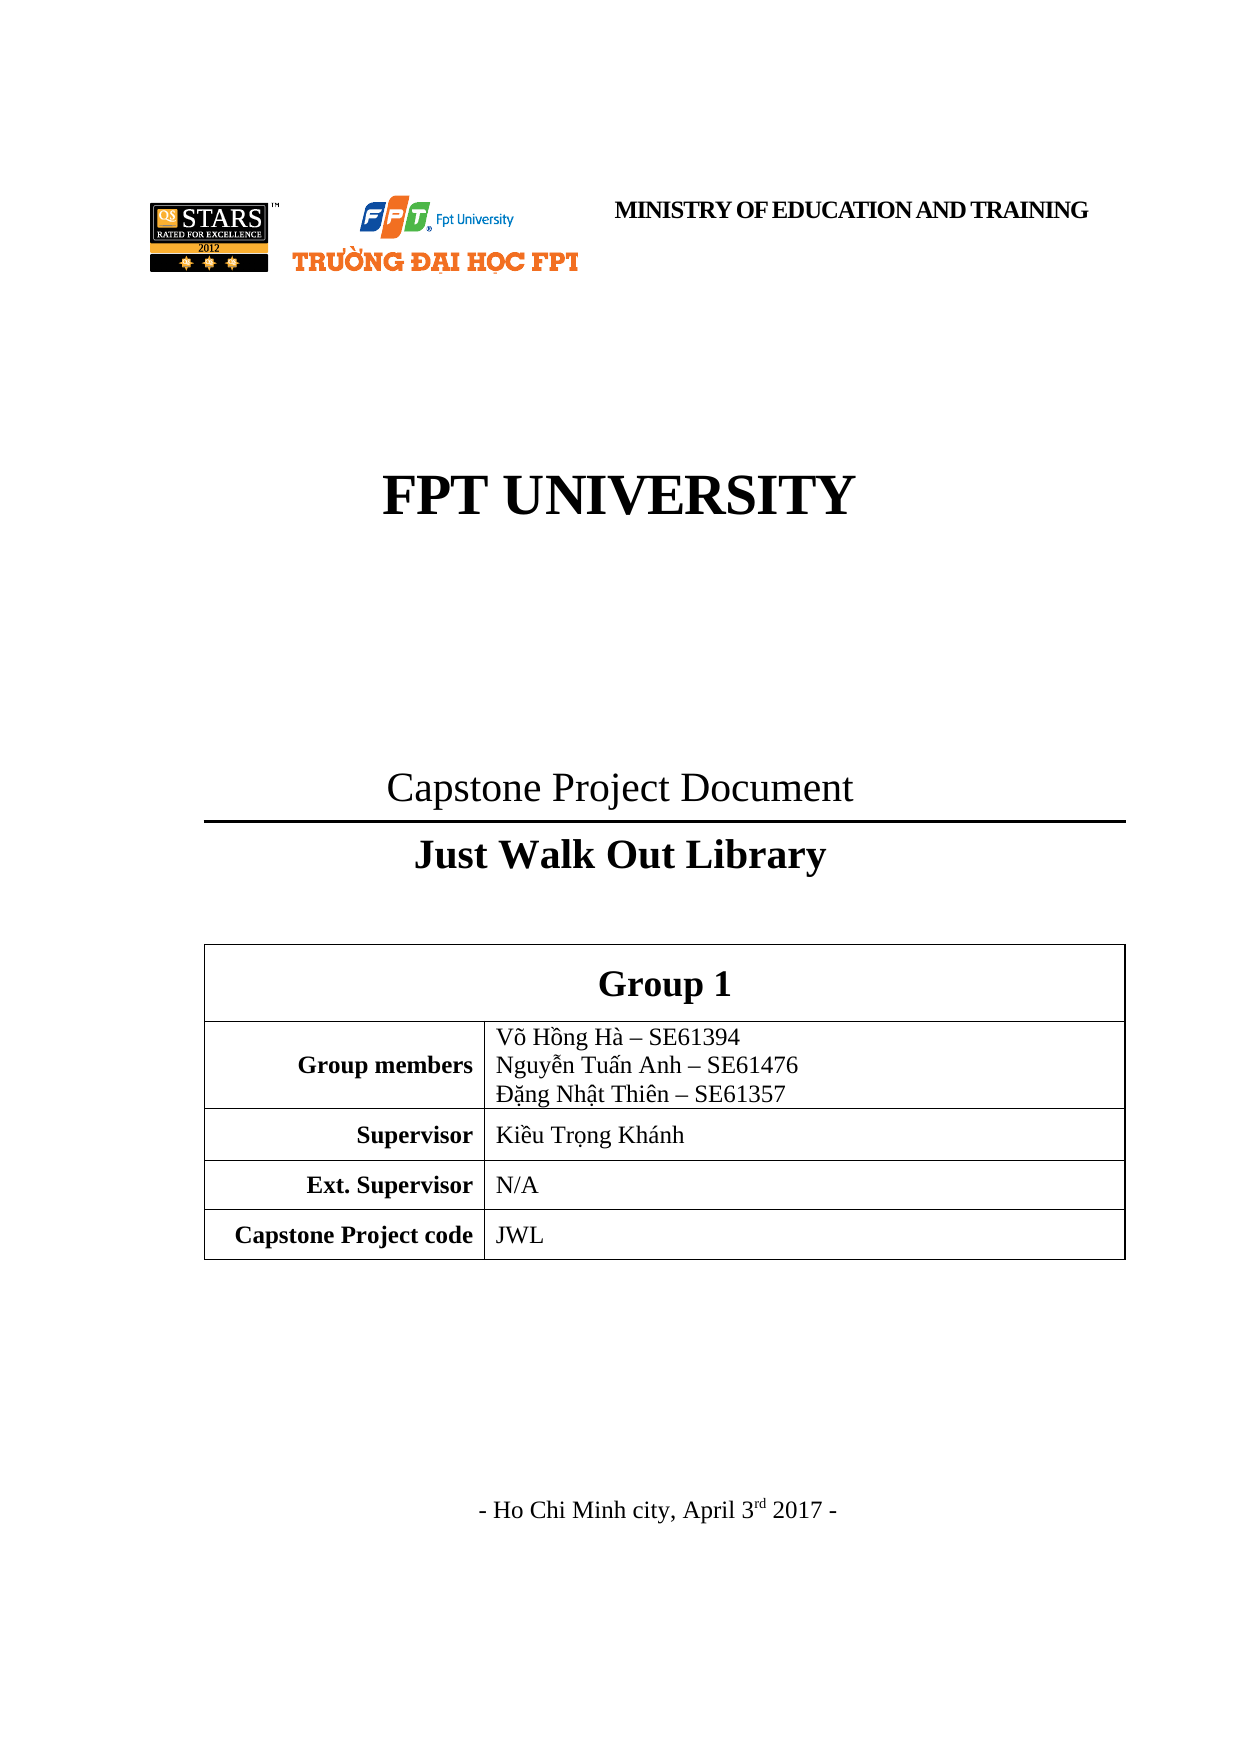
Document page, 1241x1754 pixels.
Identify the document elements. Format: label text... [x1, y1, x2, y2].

table_cell Võ Hồng Hà – SE61394 Nguyễn Tuấn Anh – SE61476 Đặng Nhật Thiên – SE61357 [485, 1022, 1124, 1108]
text Capstone Project Document [150, 762, 1090, 810]
table_cell JWL [485, 1210, 1124, 1258]
title MINISTRY OF EDUCATION AND TRAINING [418, 195, 1090, 224]
list - Ho Chi Minh city, April 3rd 2017 - [225, 1495, 1090, 1524]
table_cell Group members [205, 1022, 484, 1108]
text Just Walk Out Library [150, 829, 1090, 877]
picture [150, 195, 578, 274]
table_header Group 1 [205, 945, 1124, 1021]
table_cell Capstone Project code [205, 1210, 484, 1258]
table_cell N/A [485, 1161, 1124, 1209]
table_cell Kiều Trọng Khánh [485, 1109, 1124, 1160]
table_cell Ext. Supervisor [205, 1161, 484, 1209]
title FPT UNIVERSITY [150, 459, 1090, 527]
table_cell Supervisor [205, 1109, 484, 1160]
